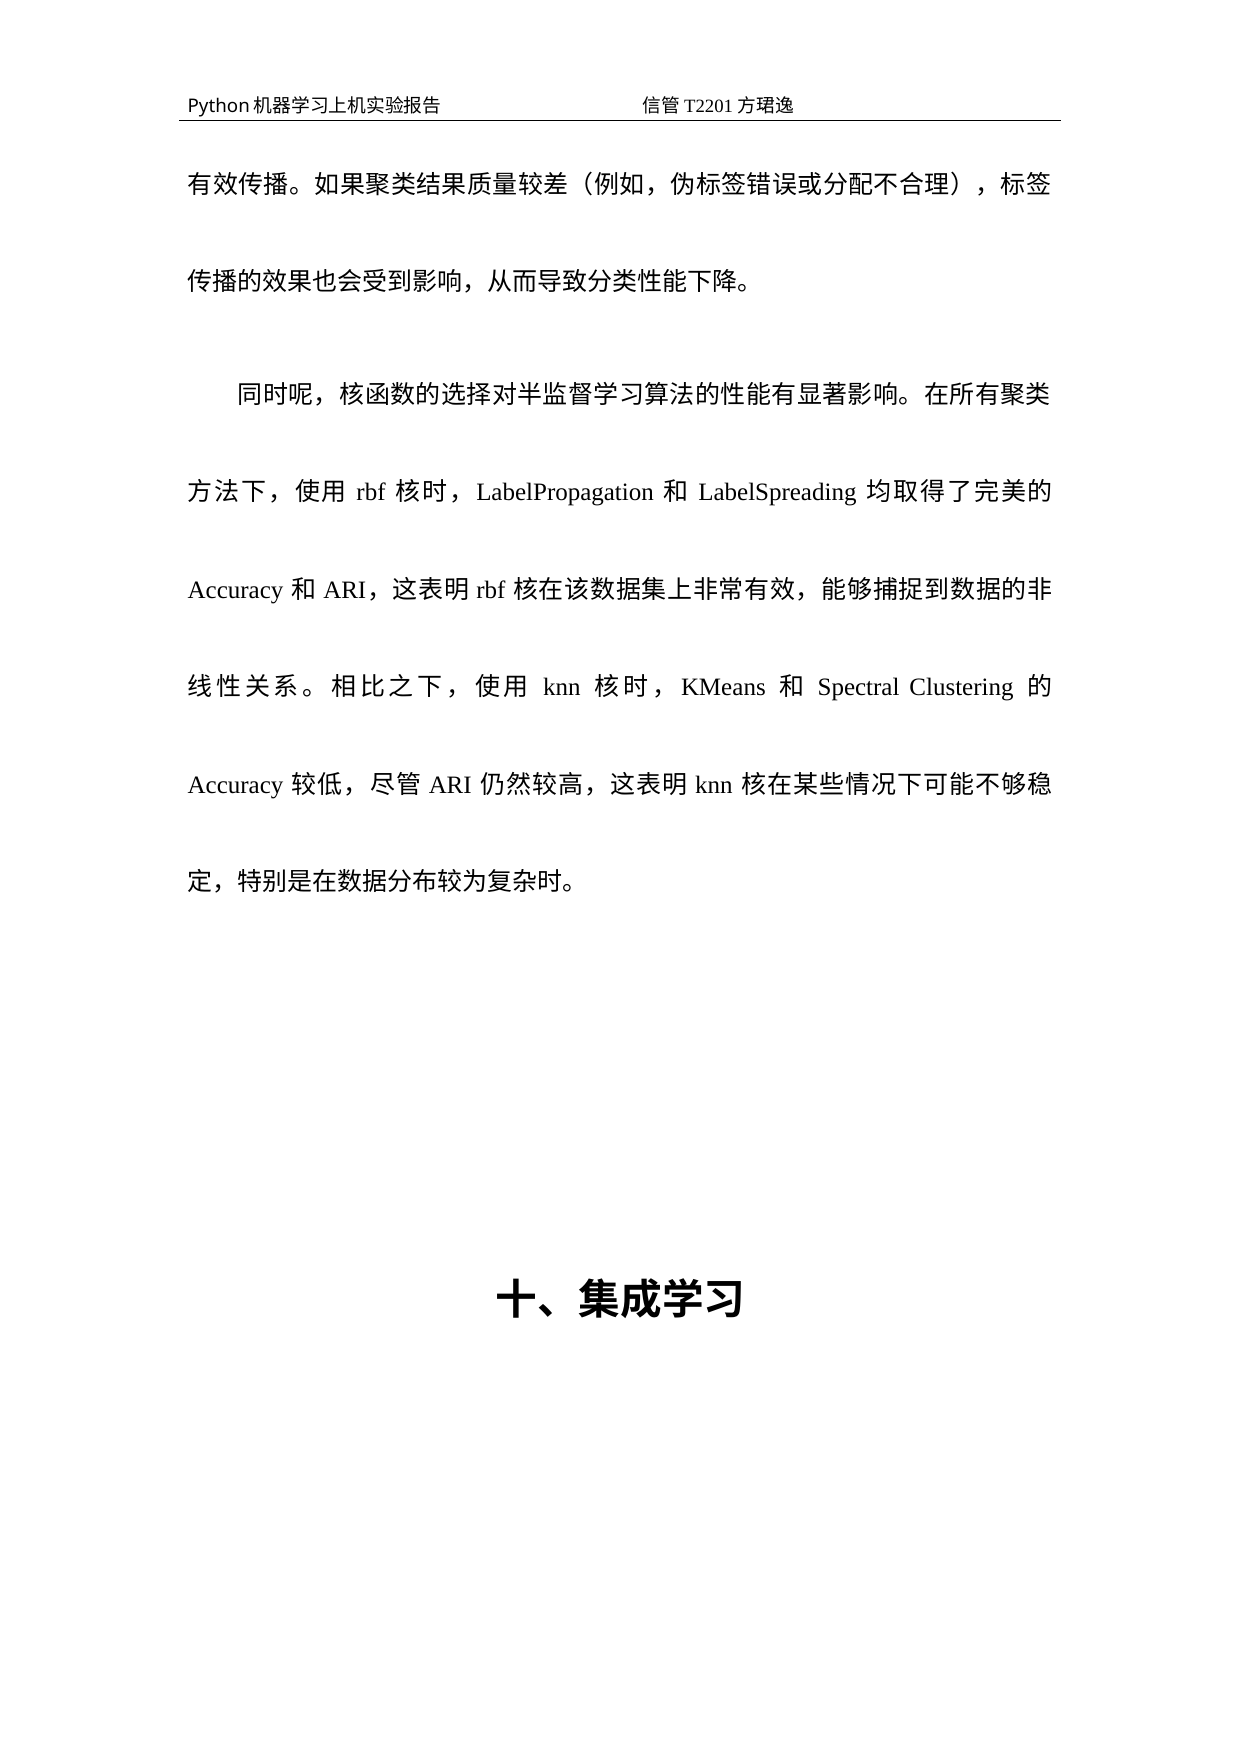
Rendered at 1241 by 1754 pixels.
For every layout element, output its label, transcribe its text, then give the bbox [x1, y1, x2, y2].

list 十、集成学习 [187, 1264, 1053, 1329]
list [187, 150, 1053, 312]
list 同时呢，核函数的选择对半监督学习算法的性能有显著影响。在所有聚类方法下，使用 rbf 核时，LabelPropagation 和 LabelSpreading 均取得了完美的 Accuracy 和 ARI，这表明 rbf 核在该数据集上非常有效，能够捕捉到数据的非线性关系。相比之下，使用 knn 核时，KMeans 和 Spectral Clustering 的 Accuracy 较低，尽管 ARI 仍然较高，这表明 knn 核在某些情况下可能不够稳定，特别是在数据分布较为复杂时。 [187, 360, 1053, 912]
